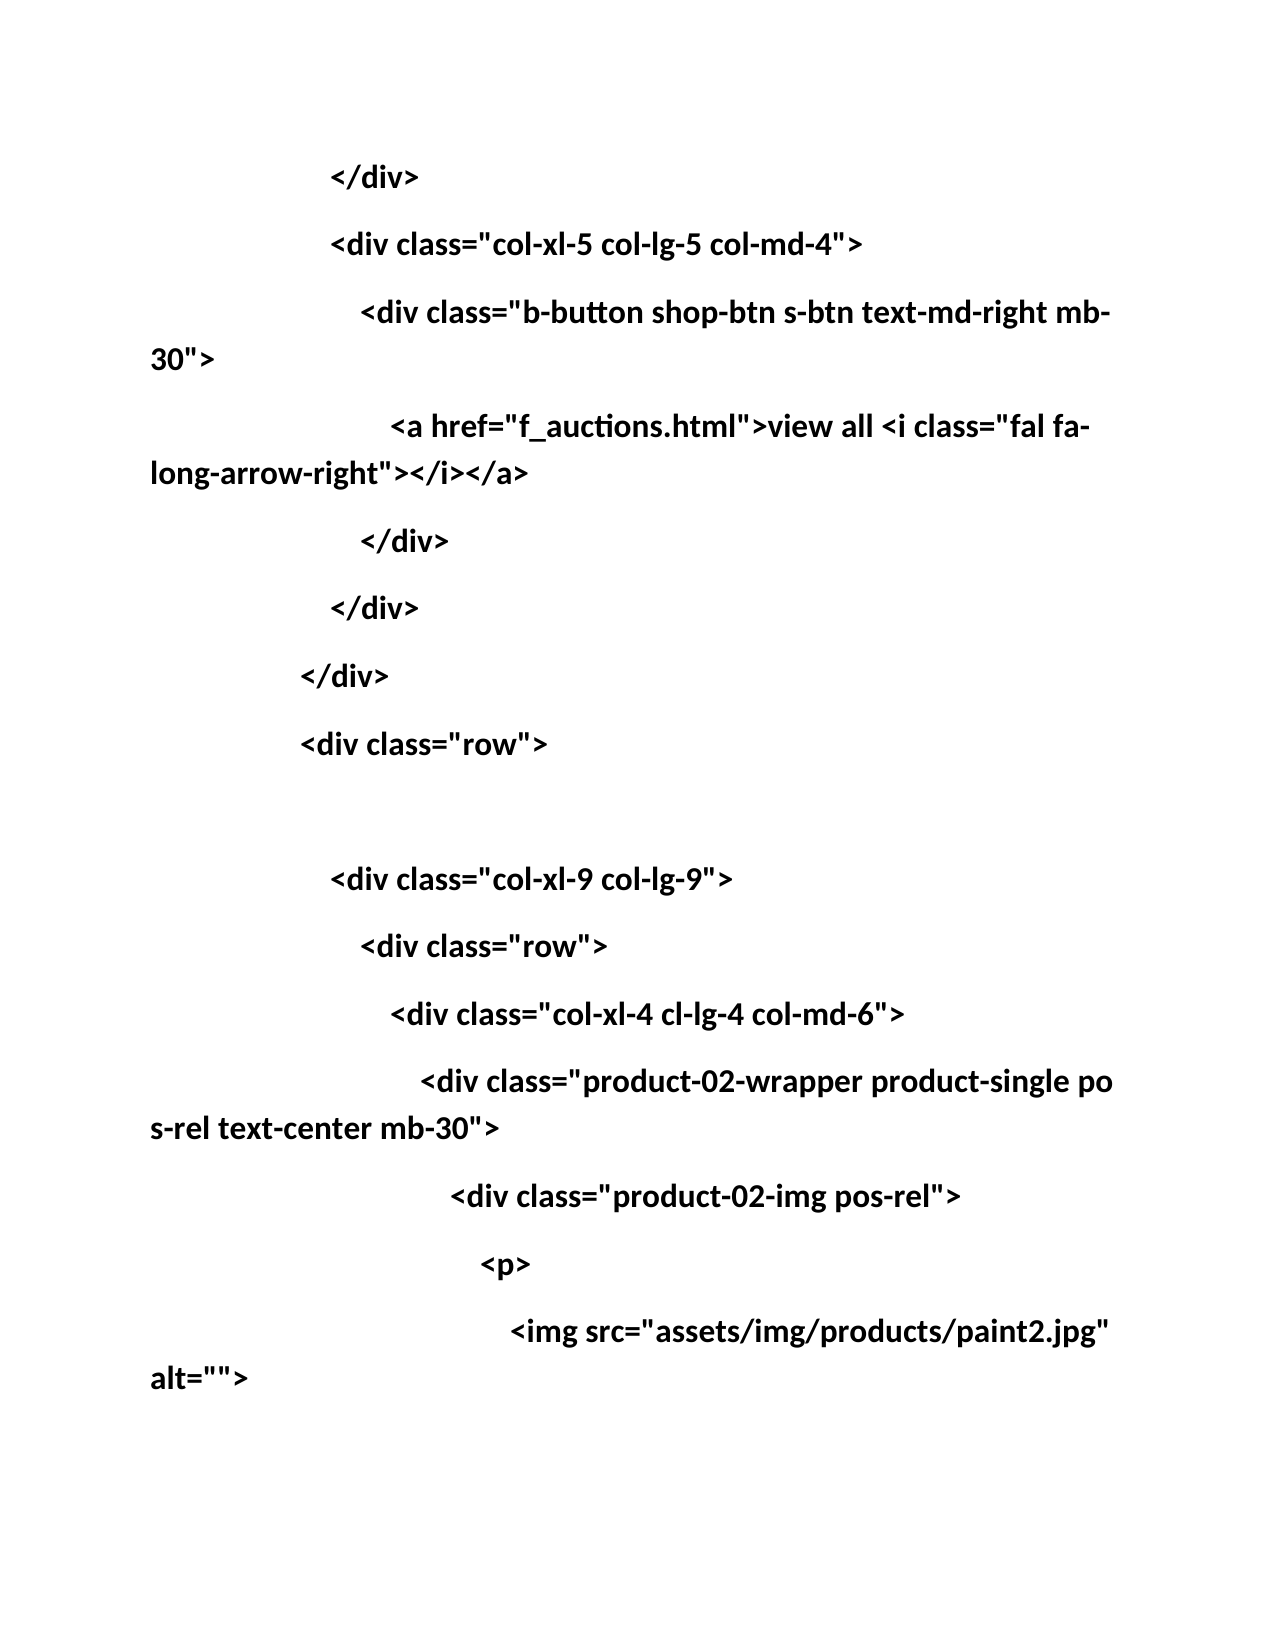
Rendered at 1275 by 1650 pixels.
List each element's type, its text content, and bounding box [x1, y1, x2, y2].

text <div class="product-02-wrapper product-single pos-rel text-center mb-30"> [150, 1061, 1125, 1148]
text <div class="row"> [150, 925, 1125, 966]
text <div class="col-xl-9 col-lg-9"> [150, 858, 1125, 898]
text </div> [150, 156, 1125, 196]
text <div class="col-xl-4 cl-lg-4 col-md-6"> [150, 993, 1125, 1034]
text <div class="product-02-img pos-rel"> [150, 1175, 1125, 1216]
text </div> [150, 587, 1125, 628]
text <img src="assets/img/products/paint2.jpg" alt=""> [150, 1310, 1125, 1398]
text </div> [150, 520, 1125, 560]
text </div> [150, 655, 1125, 696]
text <div class="col-xl-5 col-lg-5 col-md-4"> [150, 223, 1125, 264]
text <div class="b-button shop-btn s-btn text-md-right mb-30"> [150, 291, 1125, 378]
text <div class="row"> [150, 722, 1125, 763]
text <p> [150, 1242, 1125, 1283]
text <a href="f_auctions.html">view all <i class="fal fa-long-arrow-right"></i></a> [150, 405, 1125, 493]
